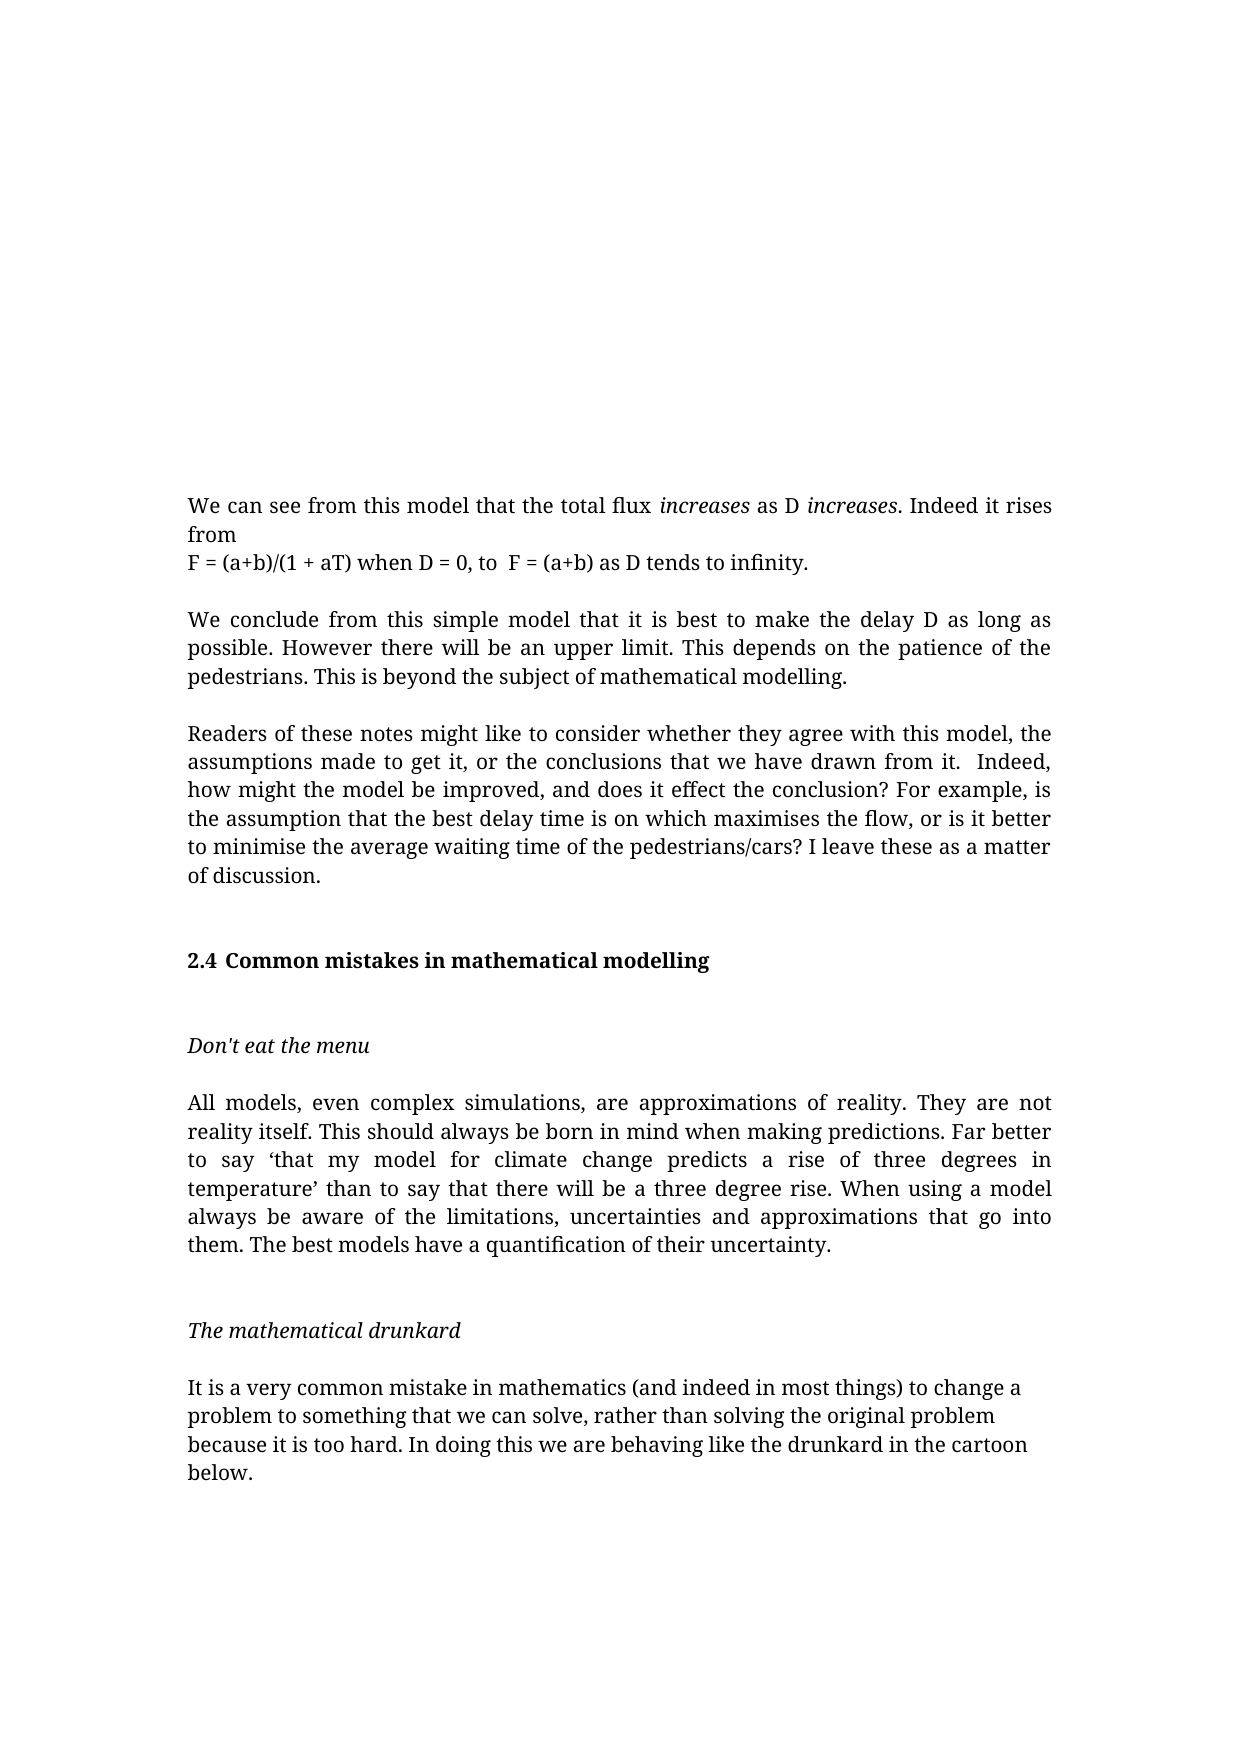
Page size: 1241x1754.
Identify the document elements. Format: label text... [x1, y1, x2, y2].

text We conclude from this simple model that it is best to make the delay D as long as possible. However there will be an upper limit. This depends on the patience of the pedestrians. This is beyond the subject of mathematical modelling. [187, 605, 1053, 690]
text We can see from this model that the total flux increases as D increases. Indeed it rises from [187, 491, 1053, 548]
text Readers of these notes might like to consider whether they agree with this model, the assumptions made to get it, or the conclusions that we have drawn from it. Indeed, how might the model be improved, and does it effect the conclusion? For example, is the assumption that the best delay time is on which maximises the flow, or is it better to minimise the average waiting time of the pedestrians/cars? I leave these as a matter of discussion. [187, 719, 1053, 889]
text The mathematical drunkard [187, 1316, 1053, 1344]
text All models, even complex simulations, are approximations of reality. They are not reality itself. This should always be born in mind when making predictions. Far better to say ‘that my model for climate change predicts a rise of three degrees in temperature’ than to say that there will be a three degree rise. When using a model always be aware of the limitations, uncertainties and approximations that go into them. The best models have a quantification of their uncertainty. [187, 1088, 1053, 1259]
list Common mistakes in mathematical modelling [187, 946, 1053, 975]
text F = (a+b)/(1 + aT) when D = 0, to F = (a+b) as D tends to infinity. [187, 548, 1053, 577]
text Don't eat the menu [187, 1032, 1053, 1060]
text It is a very common mistake in mathematics (and indeed in most things) to change a problem to something that we can solve, rather than solving the original problem because it is too hard. In doing this we are behaving like the drunkard in the cartoon below. [187, 1373, 1053, 1487]
